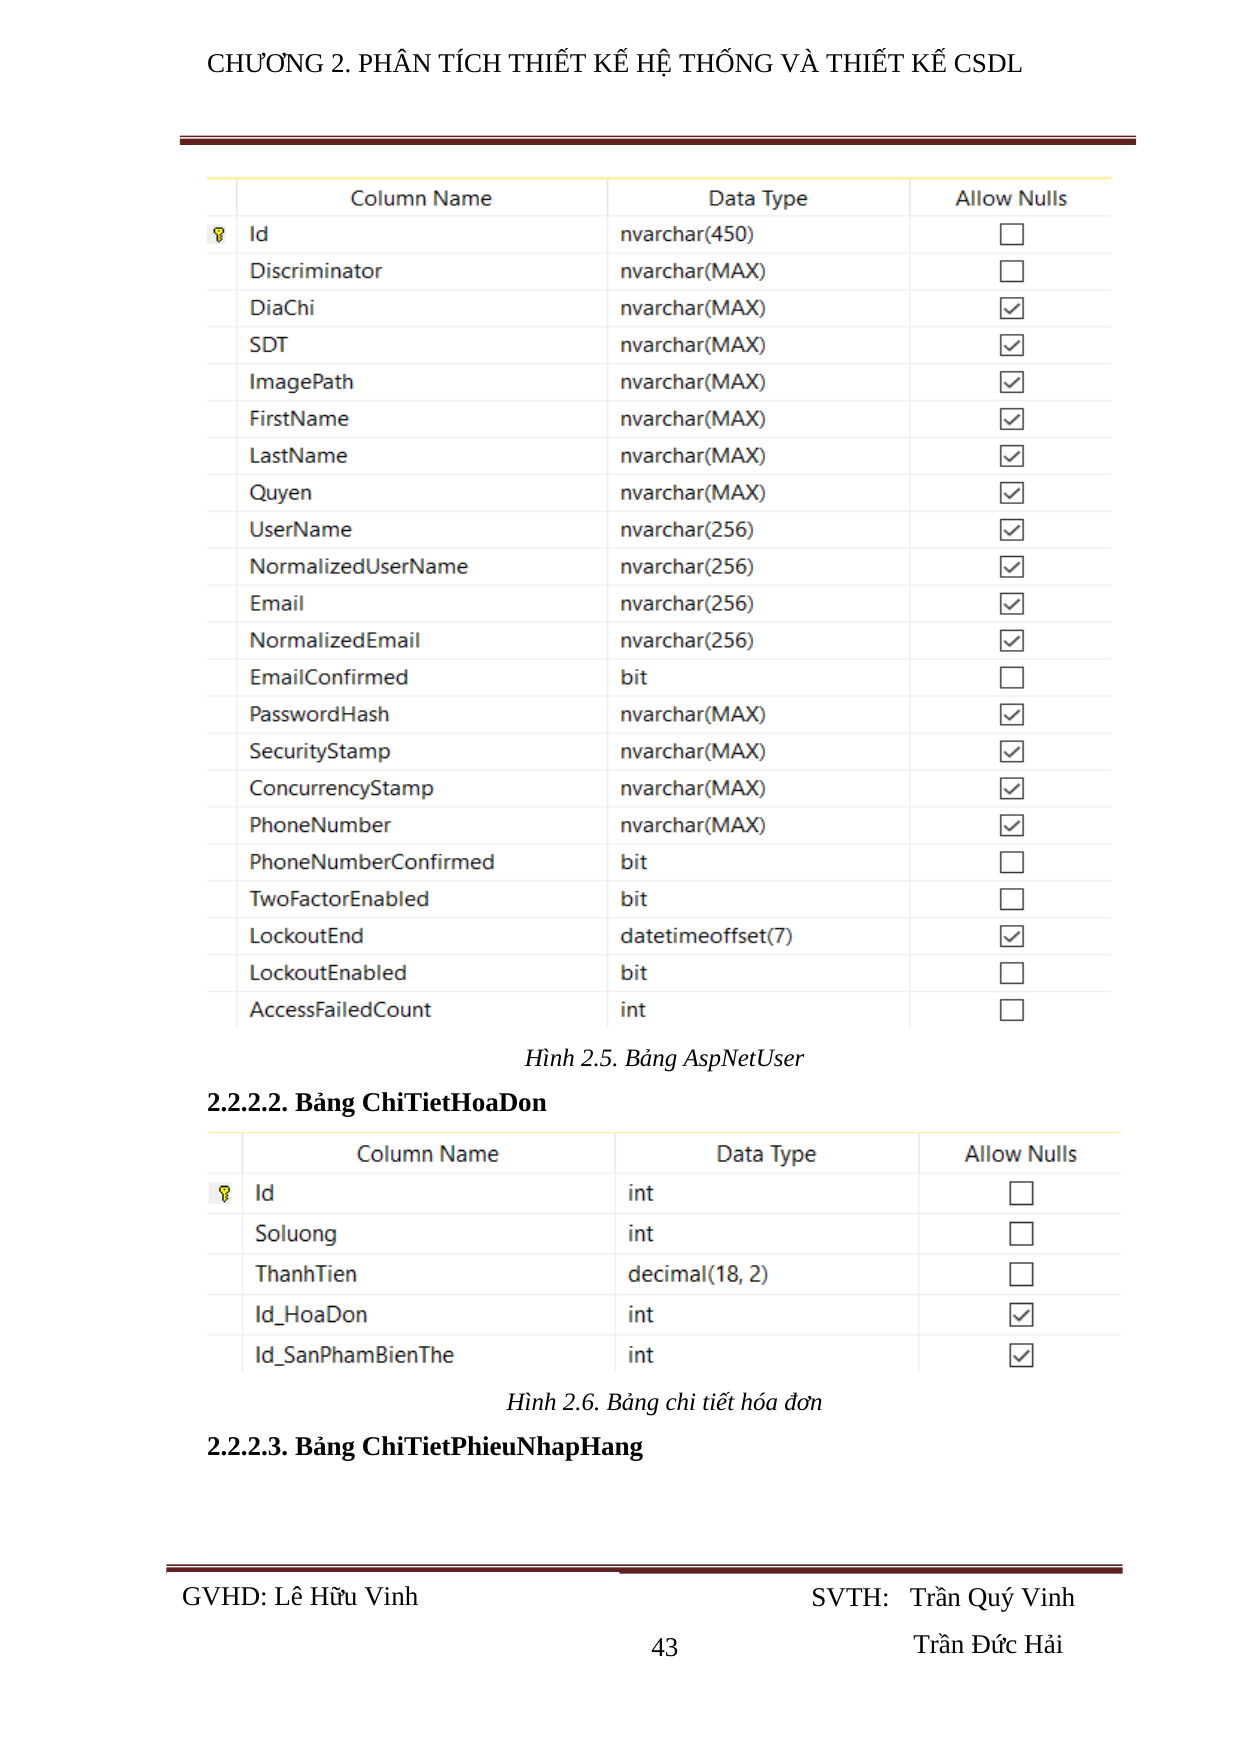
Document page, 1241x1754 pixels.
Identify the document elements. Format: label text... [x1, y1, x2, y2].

picture [206, 177, 1112, 1028]
subtitle Bảng ChiTietHoaDon [118, 1086, 1122, 1117]
picture [206, 1132, 1122, 1372]
subtitle Bảng ChiTietPhieuNhapHang [118, 1430, 1122, 1461]
